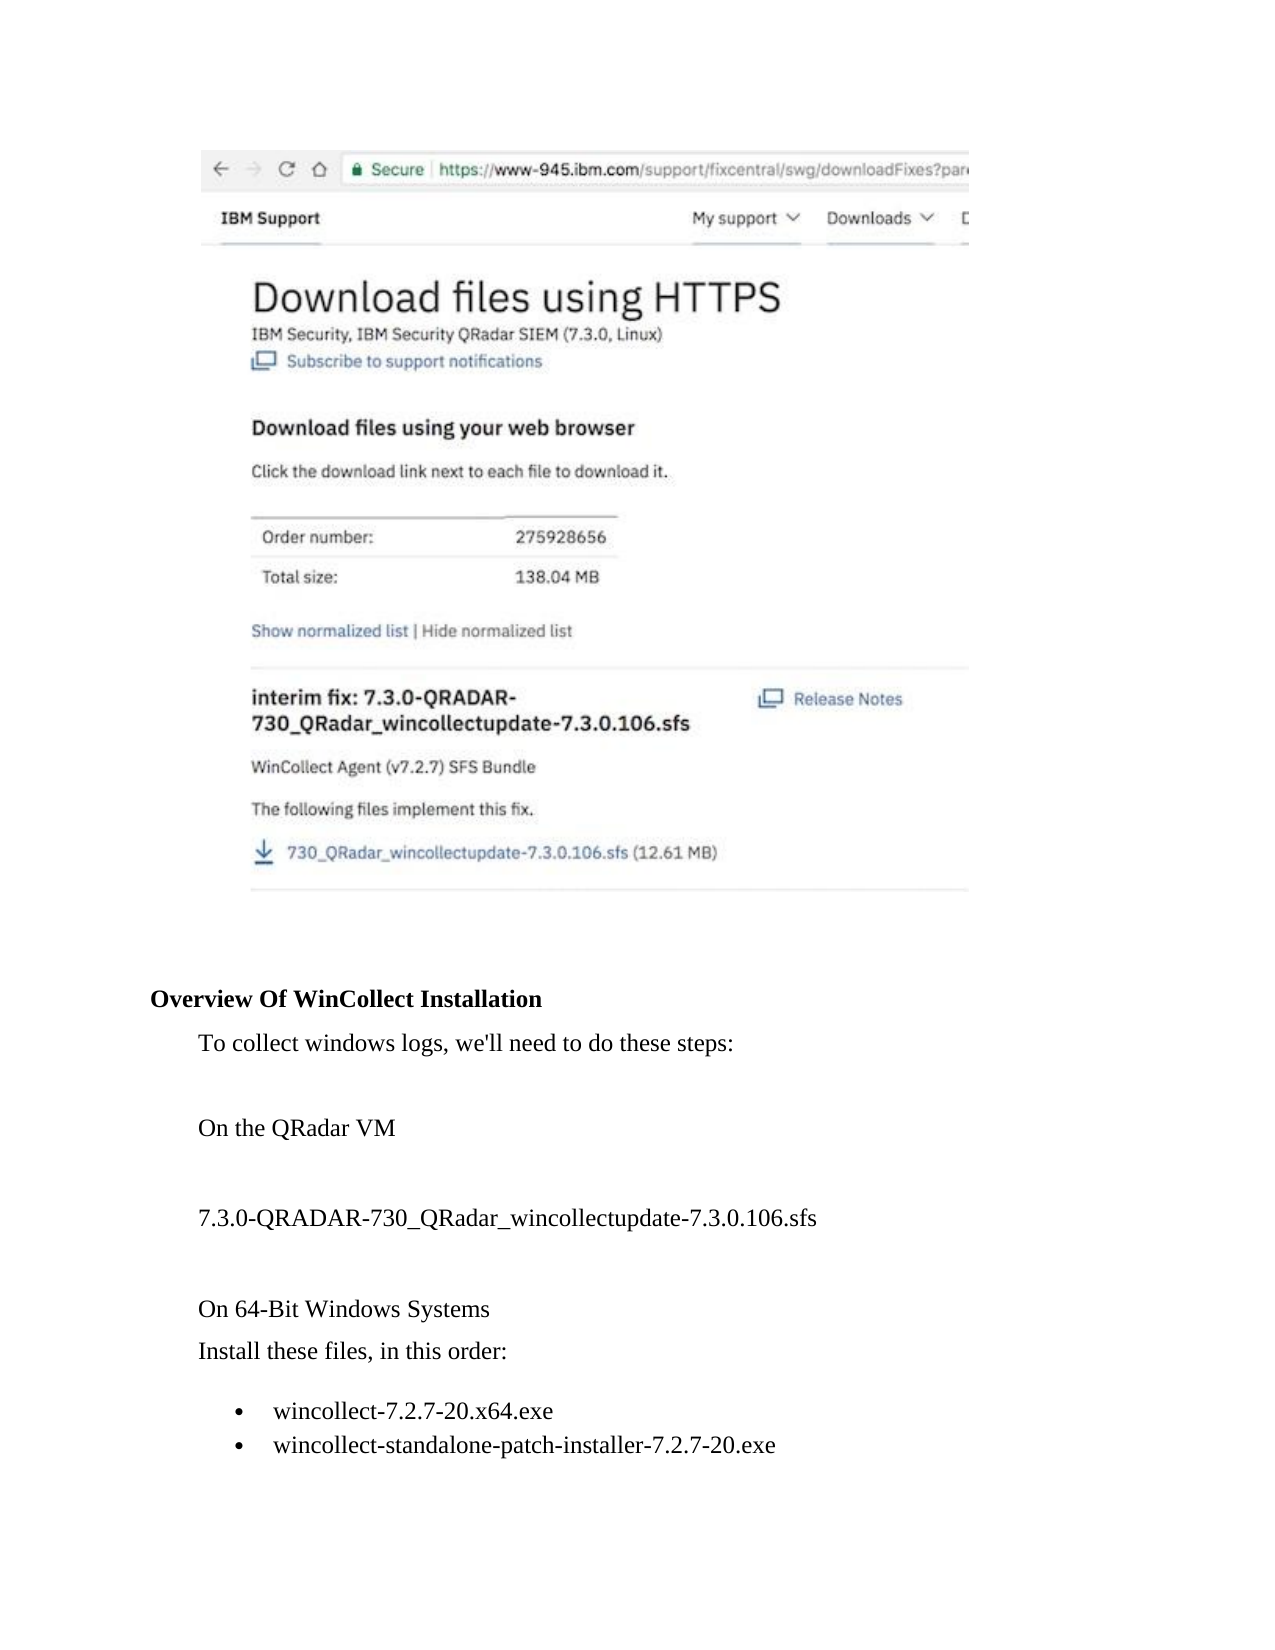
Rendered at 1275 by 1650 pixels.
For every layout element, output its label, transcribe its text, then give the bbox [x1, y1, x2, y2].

picture [201, 150, 969, 892]
text To collect windows logs, we'll need to do these steps: [198, 1028, 1125, 1056]
text 7.3.0-QRADAR-730_QRadar_wincollectupdate-7.3.0.106.sfs [198, 1203, 1125, 1232]
list wincollect-7.2.7-20.x64.exe [235, 1396, 1125, 1424]
text Install these files, in this order: [198, 1336, 1125, 1365]
list wincollect-standalone-patch-installer-7.2.7-20.exe [235, 1430, 1125, 1459]
text Overview Of WinCollect Installation [150, 973, 1125, 1012]
text On the QRadar VM [198, 1113, 1125, 1142]
text On 64-Bit Windows Systems [198, 1294, 1125, 1323]
